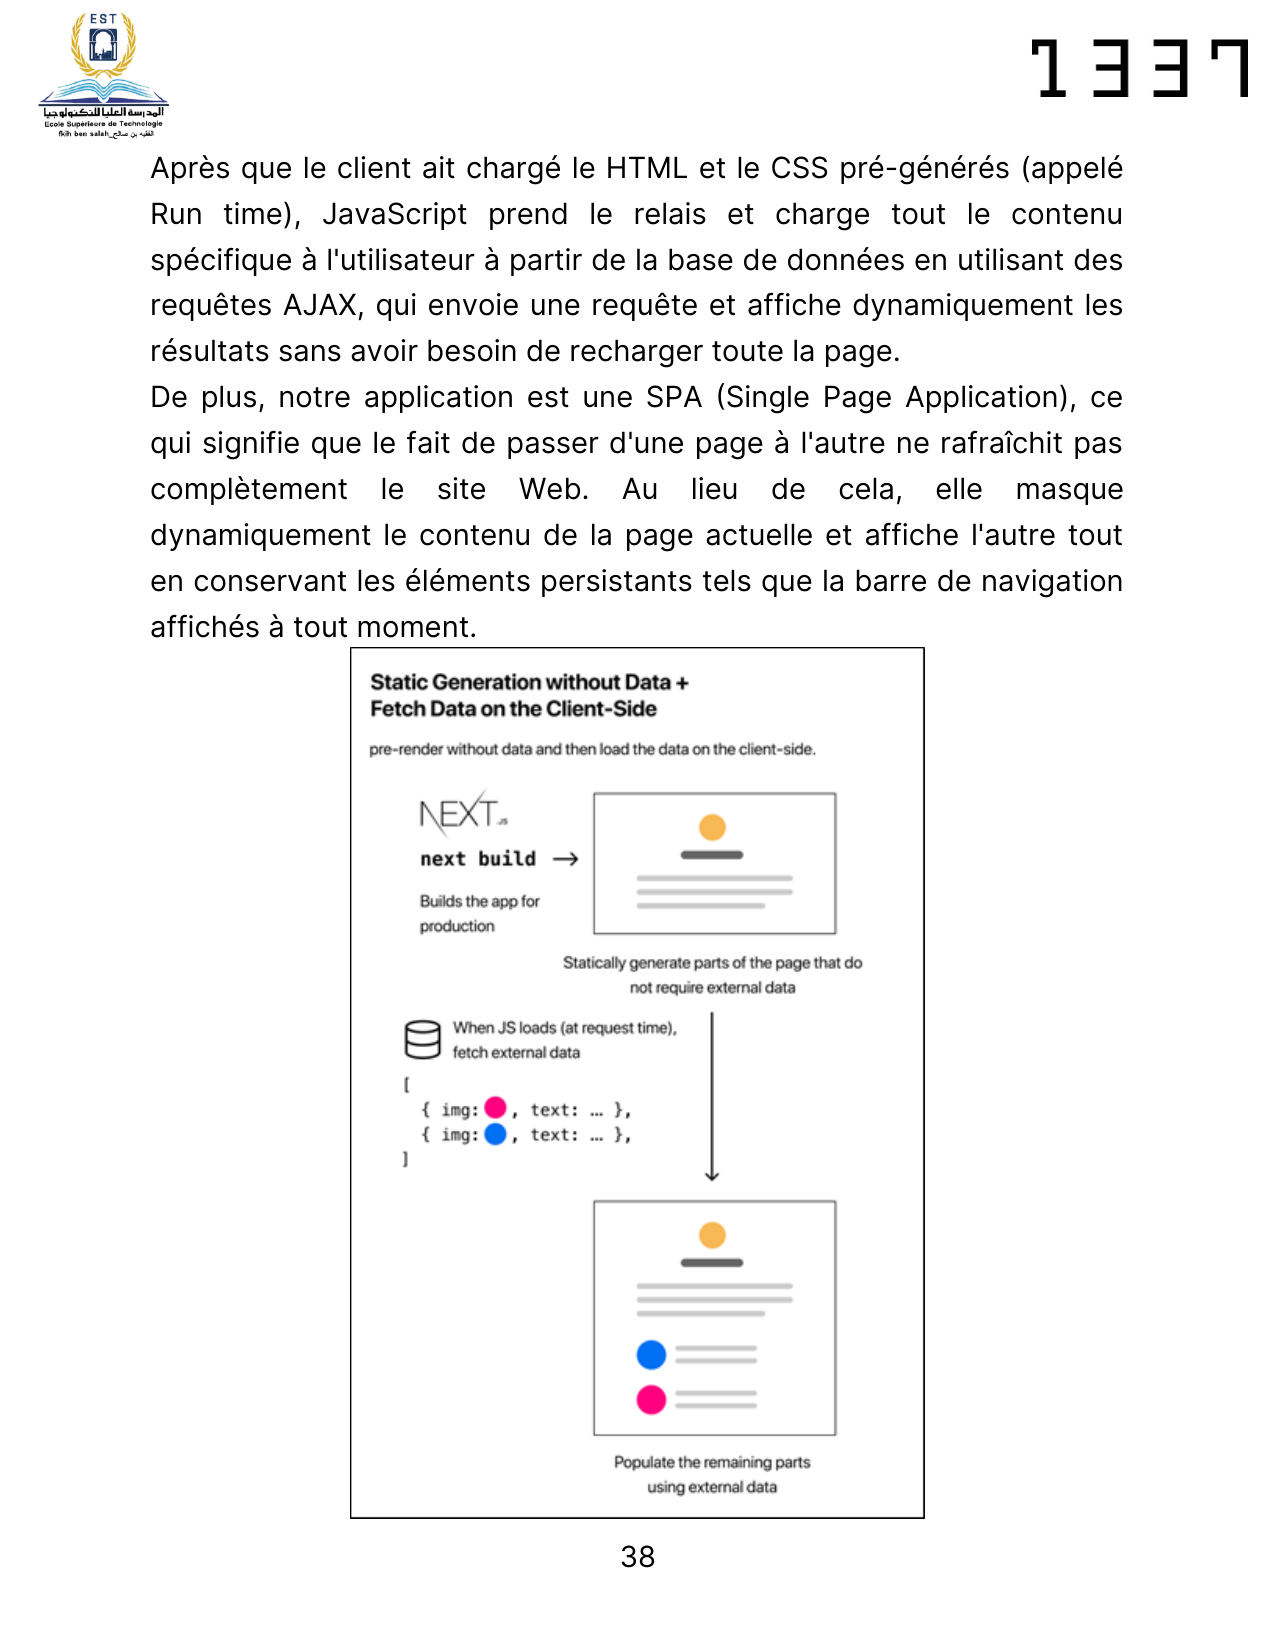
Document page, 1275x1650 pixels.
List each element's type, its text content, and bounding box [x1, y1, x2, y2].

text Après que le client ait chargé le HTML et le CSS pré-générés (appelé Run time), JavaScript prend le relais et charge tout le contenu spécifique à l'utilisateur à partir de la base de données en utilisant des requêtes AJAX, qui envoie une requête et affiche dynamiquement les résultats sans avoir besoin de recharger toute la page. [150, 150, 1125, 369]
text De plus, notre application est une SPA (Single Page Application), ce qui signifie que le fait de passer d'une page à l'autre ne rafraîchit pas complètement le site Web. Au lieu de cela, elle masque dynamiquement le contenu de la page actuelle et affiche l'autre tout en conservant les éléments persistants tels que la barre de navigation affichés à tout moment. [150, 379, 1125, 644]
picture [350, 647, 925, 1519]
picture [1022, 27, 1258, 106]
picture [32, 4, 176, 144]
